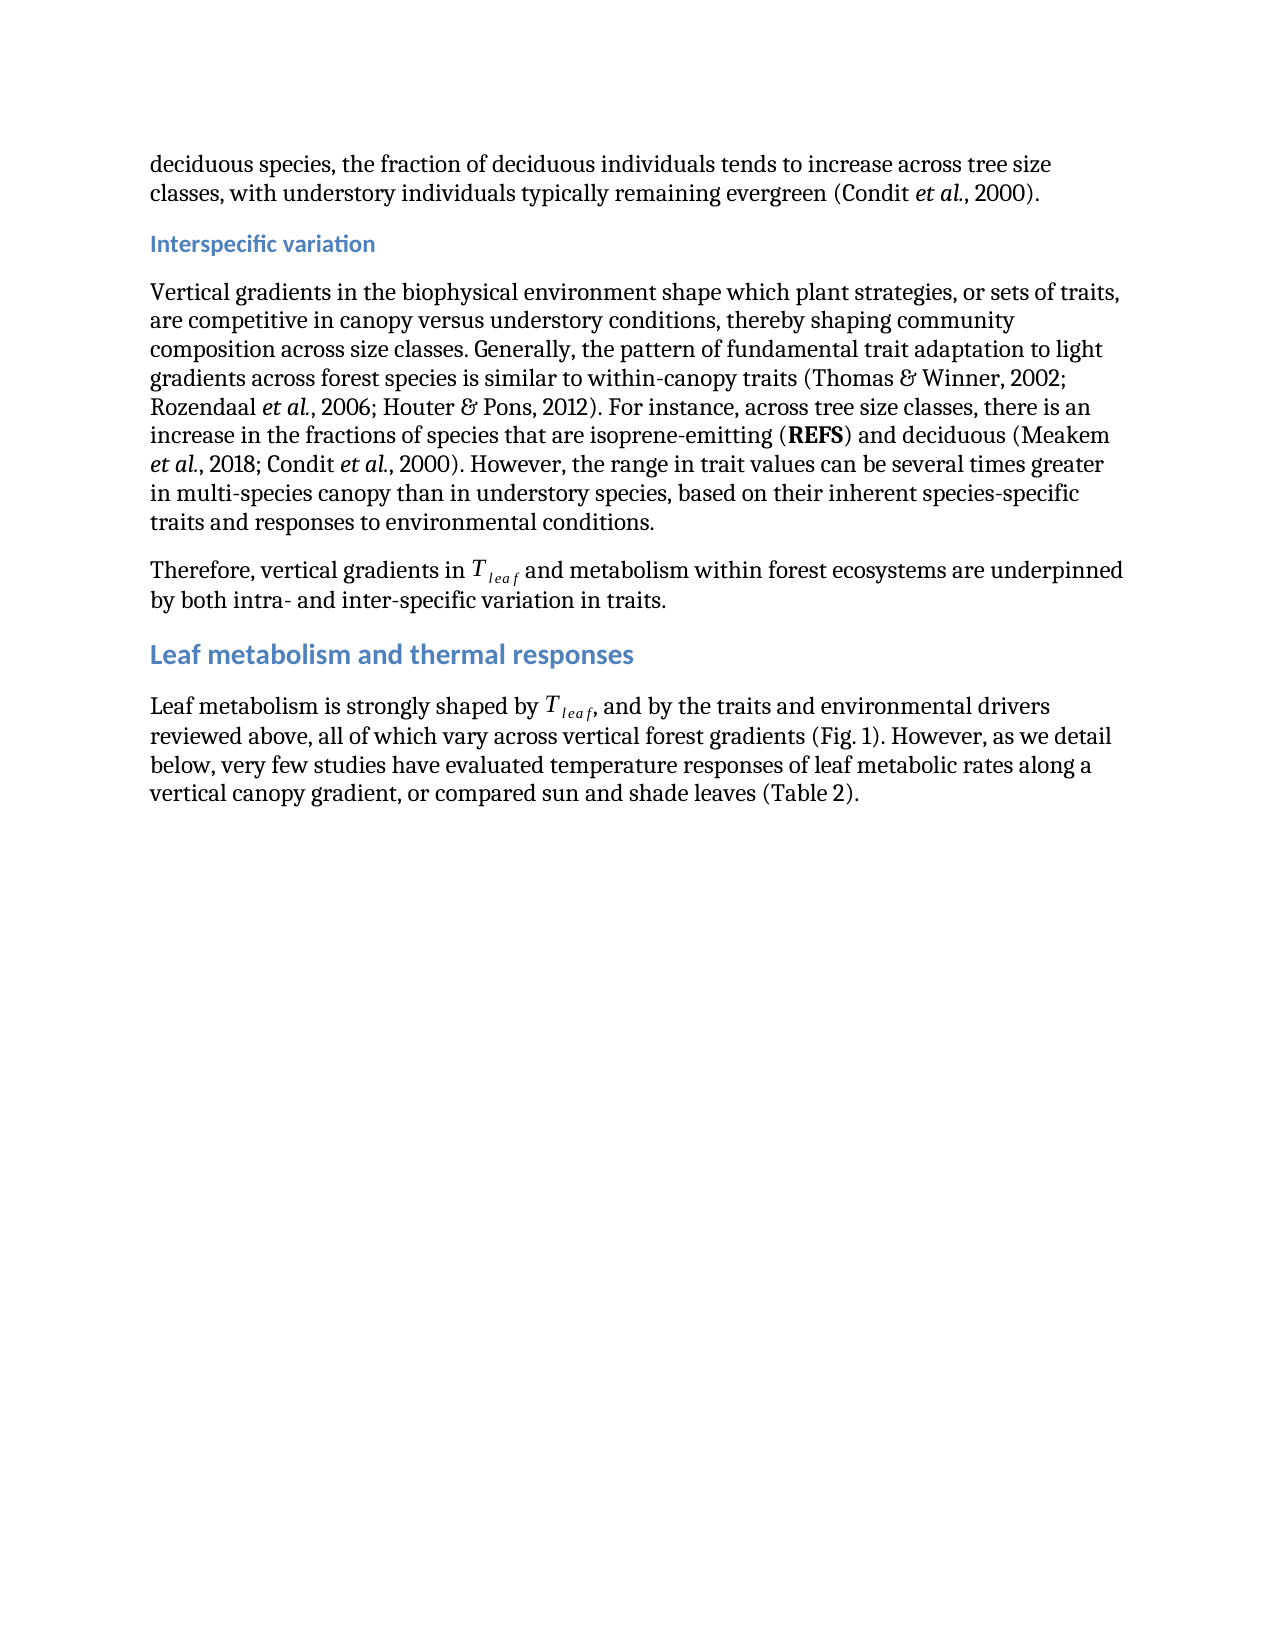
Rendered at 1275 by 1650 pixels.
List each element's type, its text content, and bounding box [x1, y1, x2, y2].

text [150, 150, 1125, 207]
text Vertical gradients in the biophysical environment shape which plant strategies, or sets of traits, are competitive in canopy versus understory conditions, thereby shaping community composition across size classes. Generally, the pattern of fundamental trait adaptation to light gradients across forest species is similar to within-canopy traits (Thomas & Winner, 2002; Rozendaal et al., 2006; Houter & Pons, 2012). For instance, across tree size classes, there is an increase in the fractions of species that are isoprene-emitting (REFS) and deciduous (Meakem et al., 2018; Condit et al., 2000). However, the range in trait values can be several times greater in multi-species canopy than in understory species, based on their inherent species-specific traits and responses to environmental conditions. [150, 278, 1125, 536]
subtitle Interspecific variation [150, 228, 1125, 259]
text Leaf metabolism is strongly shaped by , and by the traits and environmental drivers reviewed above, all of which vary across vertical forest gradients (Fig. 1). However, as we detail below, very few studies have evaluated temperature responses of leaf metabolic rates along a vertical canopy gradient, or compared sun and shade leaves (Table 2). [150, 690, 1125, 808]
subtitle Leaf metabolism and thermal responses [150, 636, 1125, 672]
text Therefore, vertical gradients in and metabolism within forest ecosystems are underpinned by both intra- and inter-specific variation in traits. [150, 555, 1125, 615]
